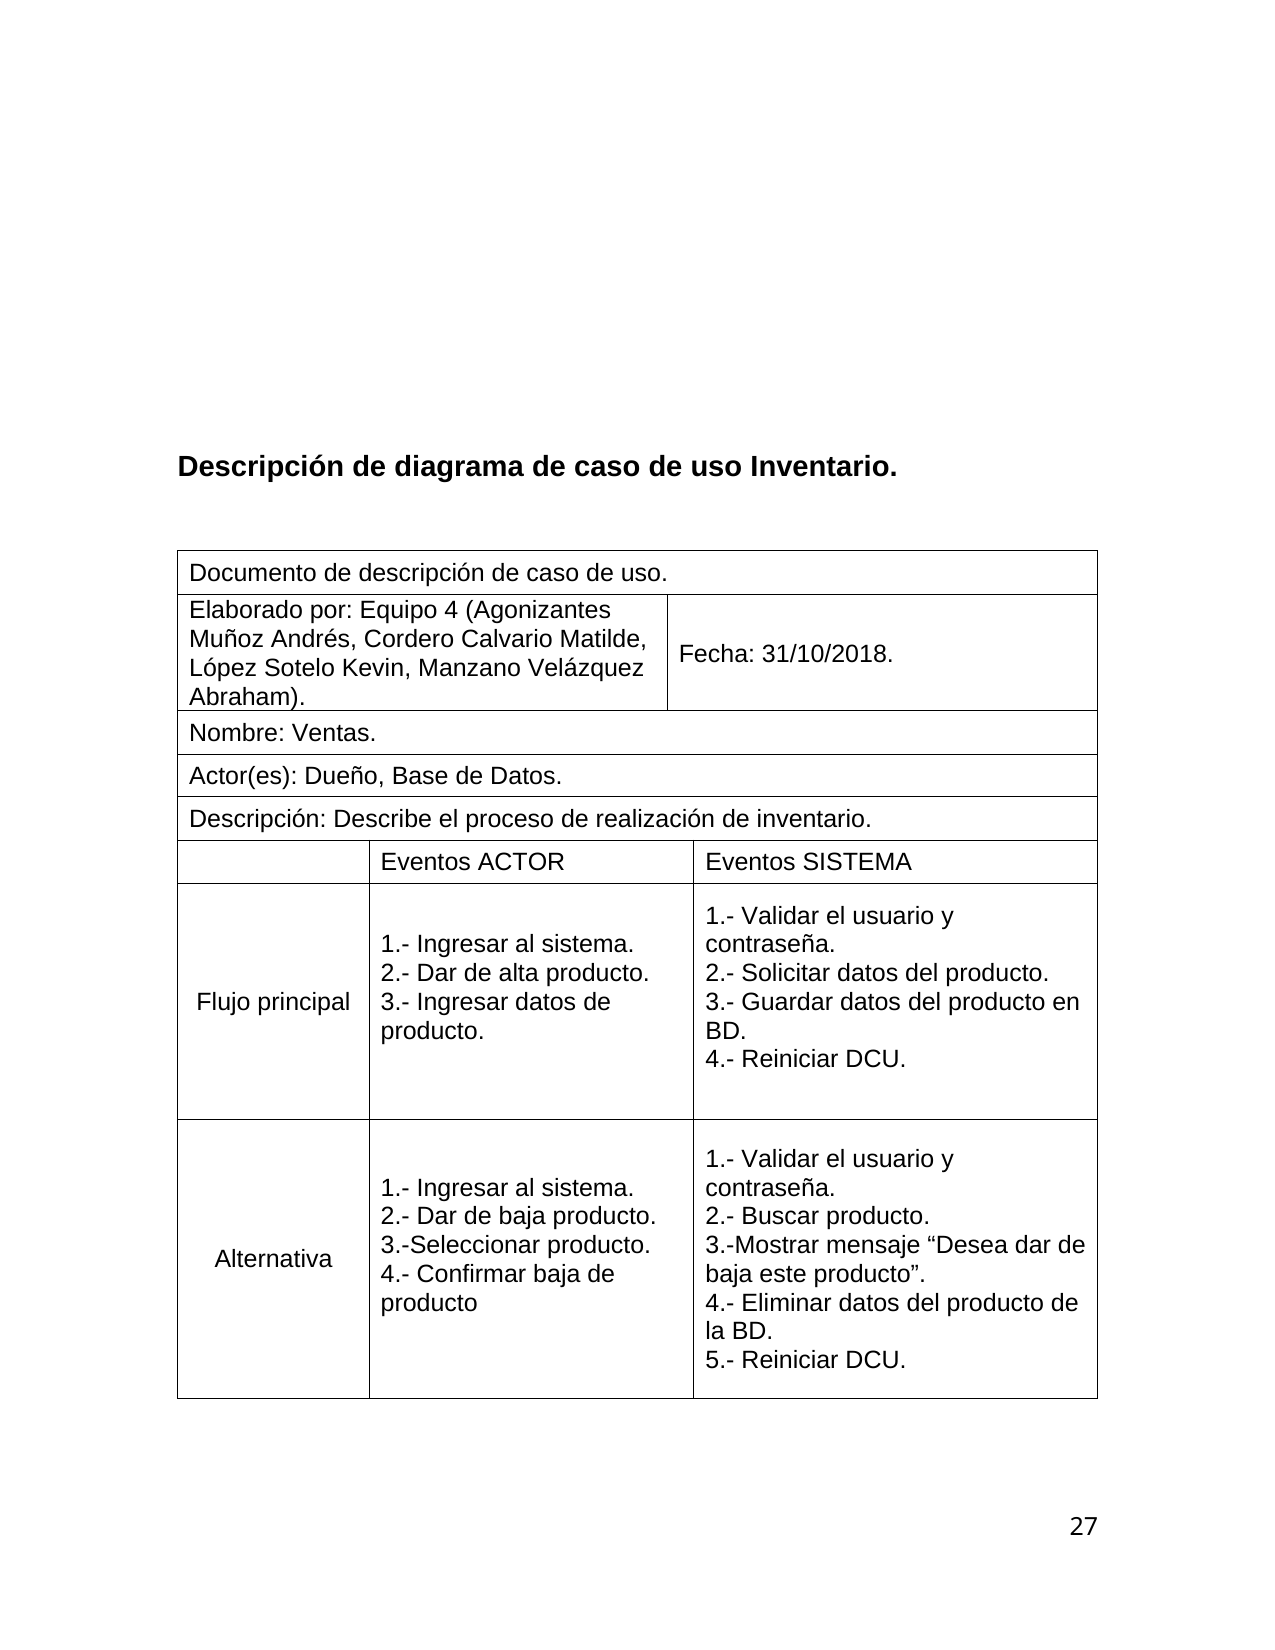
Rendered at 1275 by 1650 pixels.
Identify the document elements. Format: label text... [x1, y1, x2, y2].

table_cell Fecha: 31/10/2018. [668, 595, 1097, 710]
table_cell Nombre: Ventas. [178, 711, 1097, 753]
table_cell Flujo principal [178, 884, 369, 1119]
table_header Documento de descripción de caso de uso. [178, 551, 1097, 594]
table_cell Elaborado por: Equipo 4 (Agonizantes Muñoz Andrés, Cordero Calvario Matilde, López Sotelo Kevin, Manzano Velázquez Abraham). [178, 595, 667, 710]
table_cell 1.- Ingresar al sistema. 2.- Dar de baja producto. 3.-Seleccionar producto. 4.- Confirmar baja de producto [370, 1120, 693, 1398]
table_cell Alternativa [178, 1120, 369, 1398]
text Descripción de diagrama de caso de uso Inventario. [177, 449, 1098, 483]
table_cell Actor(es): Dueño, Base de Datos. [178, 755, 1097, 796]
table_cell [178, 841, 369, 883]
table_cell 1.- Validar el usuario y contraseña. 2.- Buscar producto. 3.-Mostrar mensaje “Desea dar de baja este producto”. 4.- Eliminar datos del producto de la BD. 5.- Reiniciar DCU. [694, 1120, 1097, 1398]
table_cell Eventos SISTEMA [694, 841, 1097, 883]
table_cell Descripción: Describe el proceso de realización de inventario. [178, 797, 1097, 839]
table_cell Eventos ACTOR [370, 841, 693, 883]
table_cell 1.- Validar el usuario y contraseña. 2.- Solicitar datos del producto. 3.- Guardar datos del producto en BD. 4.- Reiniciar DCU. [694, 884, 1097, 1119]
table_cell 1.- Ingresar al sistema. 2.- Dar de alta producto. 3.- Ingresar datos de producto. [370, 884, 693, 1119]
